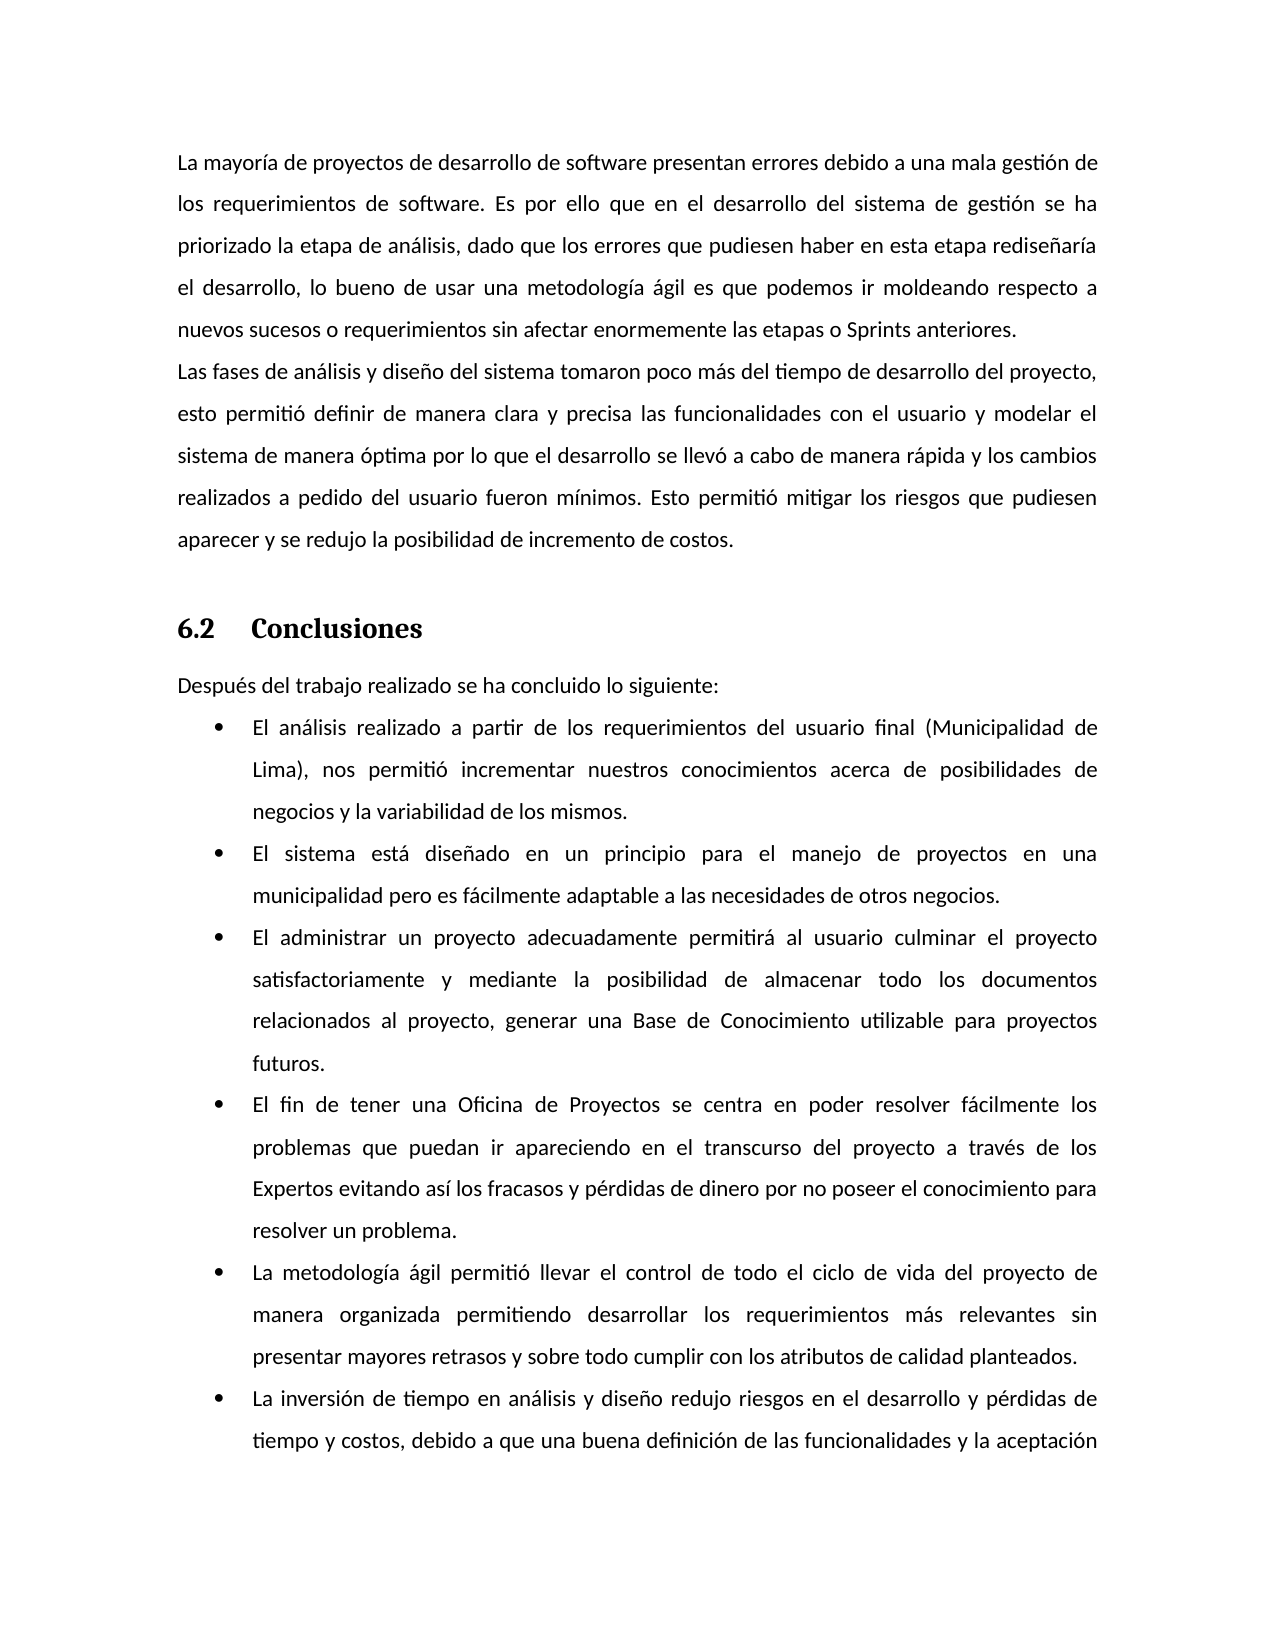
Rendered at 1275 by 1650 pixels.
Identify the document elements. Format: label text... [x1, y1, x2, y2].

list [215, 1384, 1098, 1454]
text Después del trabajo realizado se ha concluido lo siguiente: [177, 671, 1098, 699]
list El sistema está diseñado en un principio para el manejo de proyectos en una municipalidad pero es fácilmente adaptable a las necesidades de otros negocios. [215, 839, 1098, 909]
list El análisis realizado a partir de los requerimientos del usuario final (Municipalidad de Lima), nos permitió incrementar nuestros conocimientos acerca de posibilidades de negocios y la variabilidad de los mismos. [215, 713, 1098, 825]
list El fin de tener una Oficina de Proyectos se centra en poder resolver fácilmente los problemas que puedan ir apareciendo en el transcurso del proyecto a través de los Expertos evitando así los fracasos y pérdidas de dinero por no poseer el conocimiento para resolver un problema. [215, 1091, 1098, 1244]
subtitle 6.2 Conclusiones [177, 612, 1098, 646]
text La mayoría de proyectos de desarrollo de software presentan errores debido a una mala gestión de los requerimientos de software. Es por ello que en el desarrollo del sistema de gestión se ha priorizado la etapa de análisis, dado que los errores que pudiesen haber en esta etapa rediseñaría el desarrollo, lo bueno de usar una metodología ágil es que podemos ir moldeando respecto a nuevos sucesos o requerimientos sin afectar enormemente las etapas o Sprints anteriores. [177, 148, 1098, 343]
text Las fases de análisis y diseño del sistema tomaron poco más del tiempo de desarrollo del proyecto, esto permitió definir de manera clara y precisa las funcionalidades con el usuario y modelar el sistema de manera óptima por lo que el desarrollo se llevó a cabo de manera rápida y los cambios realizados a pedido del usuario fueron mínimos. Esto permitió mitigar los riesgos que pudiesen aparecer y se redujo la posibilidad de incremento de costos. [177, 357, 1098, 553]
list La metodología ágil permitió llevar el control de todo el ciclo de vida del proyecto de manera organizada permitiendo desarrollar los requerimientos más relevantes sin presentar mayores retrasos y sobre todo cumplir con los atributos de calidad planteados. [215, 1258, 1098, 1371]
list El administrar un proyecto adecuadamente permitirá al usuario culminar el proyecto satisfactoriamente y mediante la posibilidad de almacenar todo los documentos relacionados al proyecto, generar una Base de Conocimiento utilizable para proyectos futuros. [215, 923, 1098, 1077]
